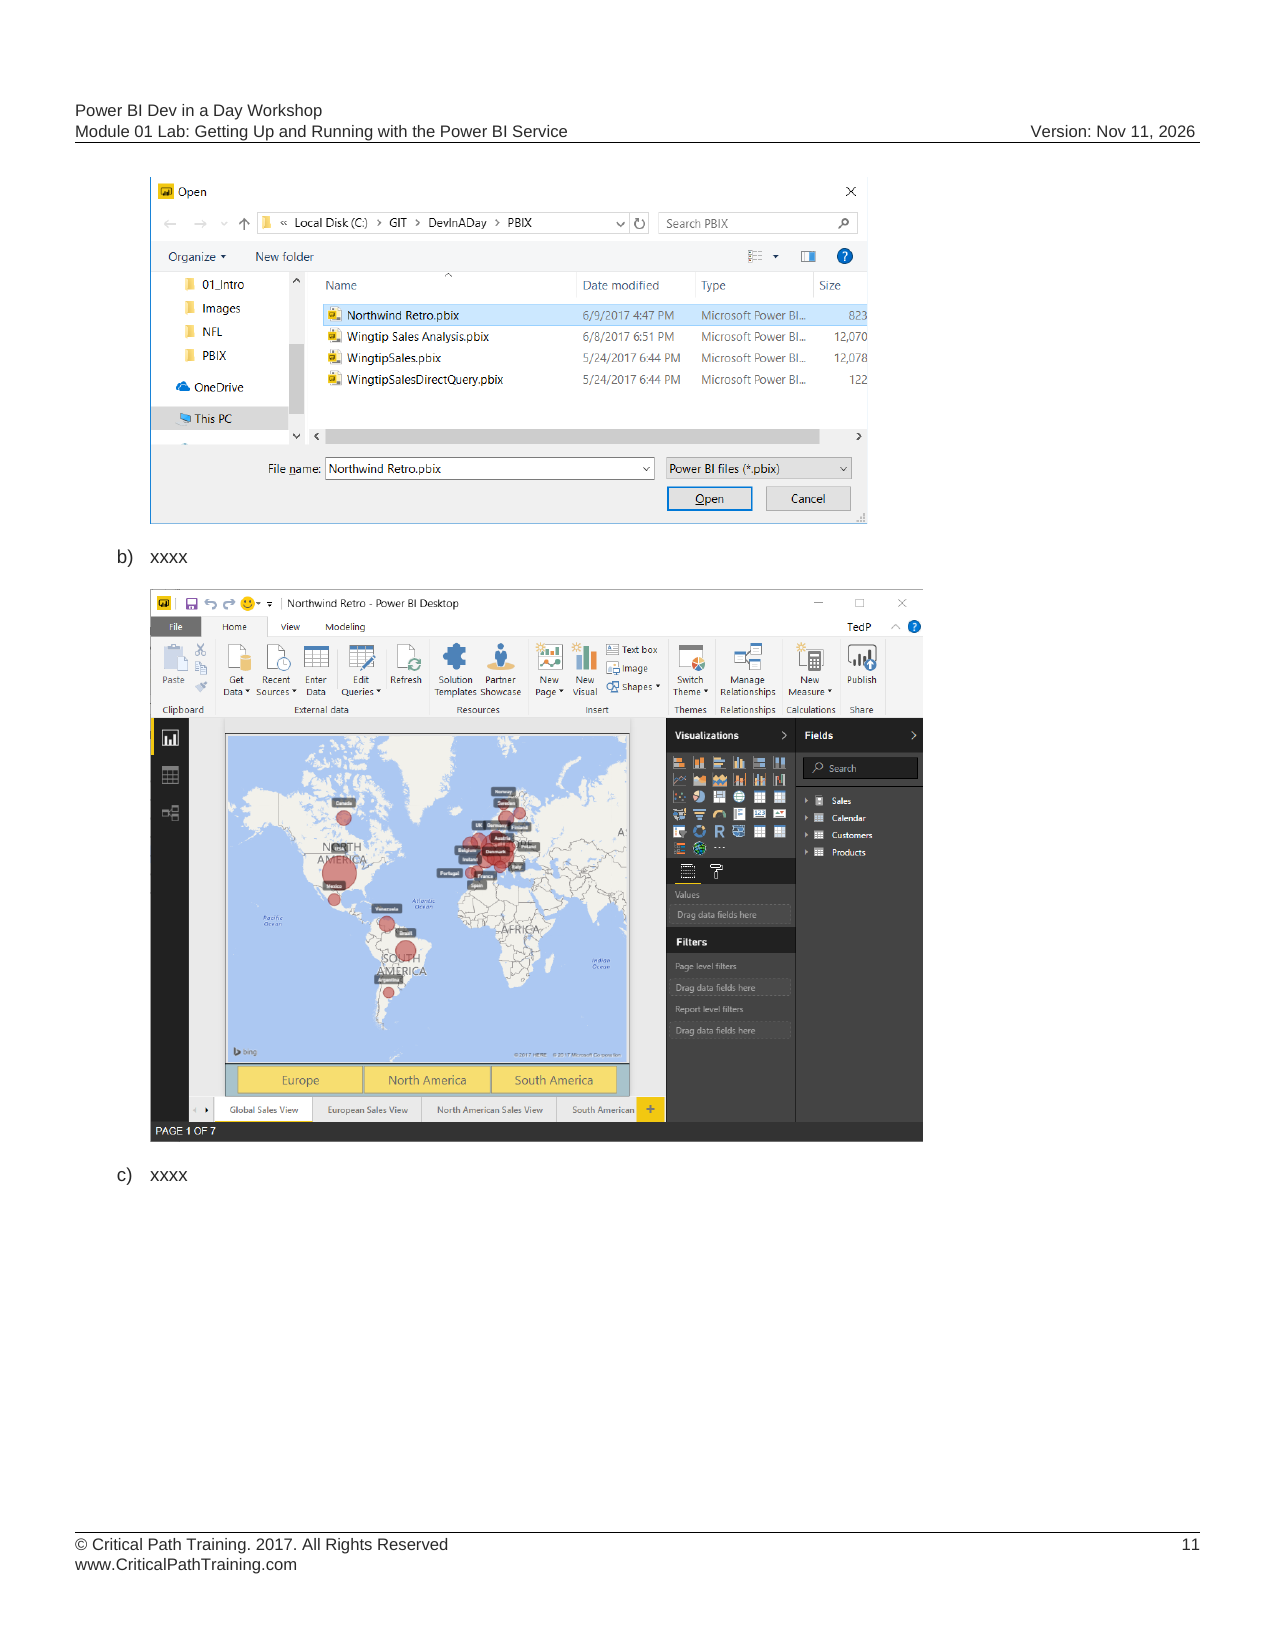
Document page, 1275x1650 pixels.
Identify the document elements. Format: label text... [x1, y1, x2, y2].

text xxxx [117, 1164, 1200, 1185]
picture [150, 177, 868, 524]
picture [150, 589, 923, 1142]
text xxxx [117, 546, 1200, 567]
